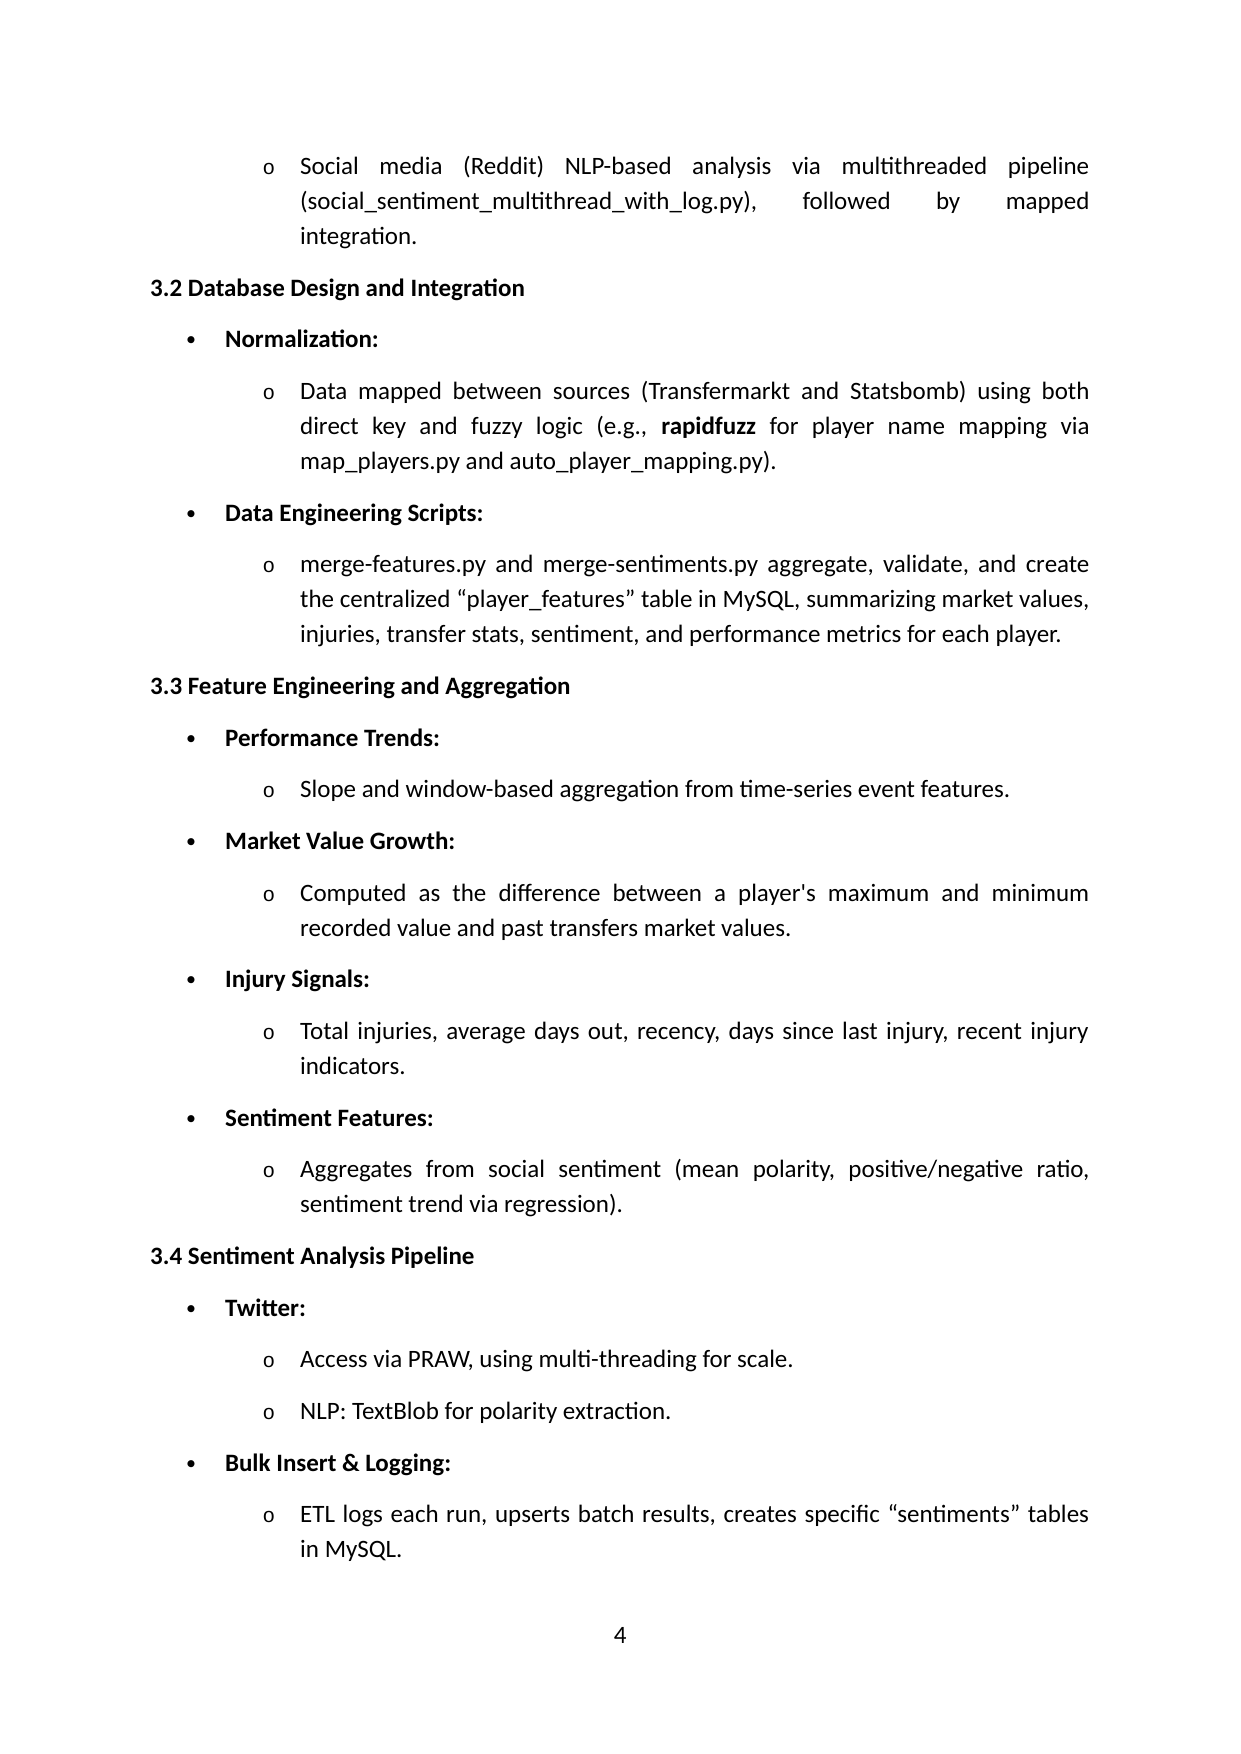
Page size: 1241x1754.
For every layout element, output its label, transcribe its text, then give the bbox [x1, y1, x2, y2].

list Normalization: [187, 323, 1090, 354]
list Access via PRAW, using multi-threading for scale. [262, 1343, 1090, 1374]
text 3.4 Sentiment Analysis Pipeline [150, 1240, 1090, 1271]
list Sentiment Features: [187, 1102, 1090, 1132]
list Computed as the difference between a player's maximum and minimum recorded value and past transfers market values. [262, 877, 1090, 942]
list Twitter: [187, 1292, 1090, 1322]
list merge-features.py and merge-sentiments.py aggregate, validate, and create the centralized “player_features” table in MySQL, summarizing market values, injuries, transfer stats, sentiment, and performance metrics for each player. [262, 548, 1090, 649]
list Aggregates from social sentiment (mean polarity, positive/negative ratio, sentiment trend via regression). [262, 1153, 1090, 1219]
list NLP: TextBlob for polarity extraction. [262, 1395, 1090, 1426]
text 3.3 Feature Engineering and Aggregation [150, 670, 1090, 701]
list Slope and window-based aggregation from time-series event features. [262, 773, 1090, 804]
list Total injuries, average days out, recency, days since last injury, recent injury indicators. [262, 1015, 1090, 1081]
list Performance Trends: [187, 722, 1090, 752]
list Data mapped between sources (Transfermarkt and Statsbomb) using both direct key and fuzzy logic (e.g., rapidfuzz for player name mapping via map_players.py and auto_player_mapping.py). [262, 375, 1090, 476]
list Market Value Growth: [187, 825, 1090, 856]
list ETL logs each run, upserts batch results, creates specific “sentiments” tables in MySQL. [262, 1498, 1090, 1564]
list Social media (Reddit) NLP-based analysis via multithreaded pipeline (social_sentiment_multithread_with_log.py), followed by mapped integration. [262, 150, 1090, 251]
list Data Engineering Scripts: [187, 497, 1090, 527]
list Injury Signals: [187, 963, 1090, 994]
text 3.2 Database Design and Integration [150, 272, 1090, 302]
list Bulk Insert & Logging: [187, 1447, 1090, 1477]
